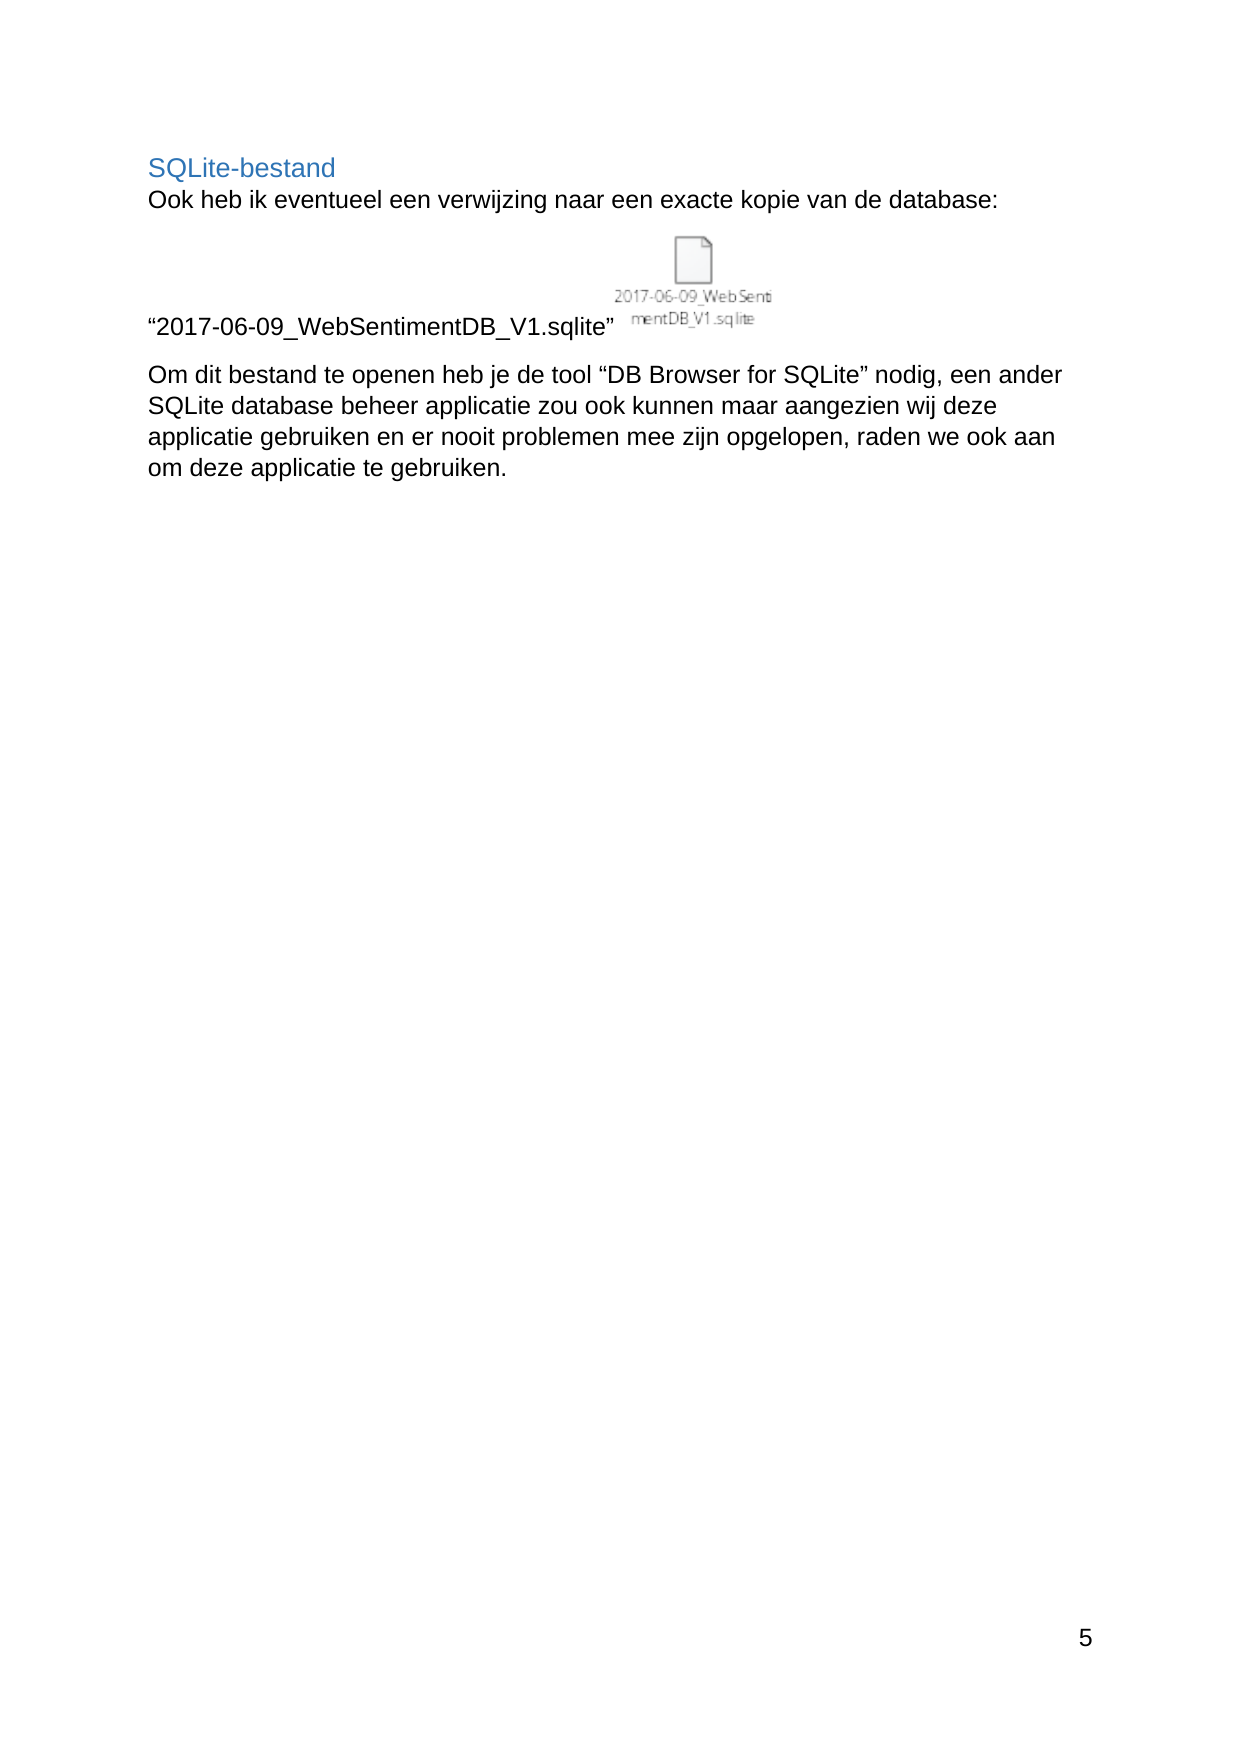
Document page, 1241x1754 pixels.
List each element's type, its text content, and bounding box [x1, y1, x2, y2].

text “2017-06-09_WebSentimentDB_V1.sqlite” [148, 233, 1093, 341]
text Ook heb ik eventueel een verwijzing naar een exacte kopie van de database: [148, 186, 1093, 214]
text Om dit bestand te openen heb je de tool “DB Browser for SQLite” nodig, een ander SQLite database beheer applicatie zou ook kunnen maar aangezien wij deze applicatie gebruiken en er nooit problemen mee zijn opgelopen, raden we ook aan om deze applicatie te gebruiken. [148, 360, 1093, 482]
subtitle SQLite-bestand [148, 152, 1093, 183]
